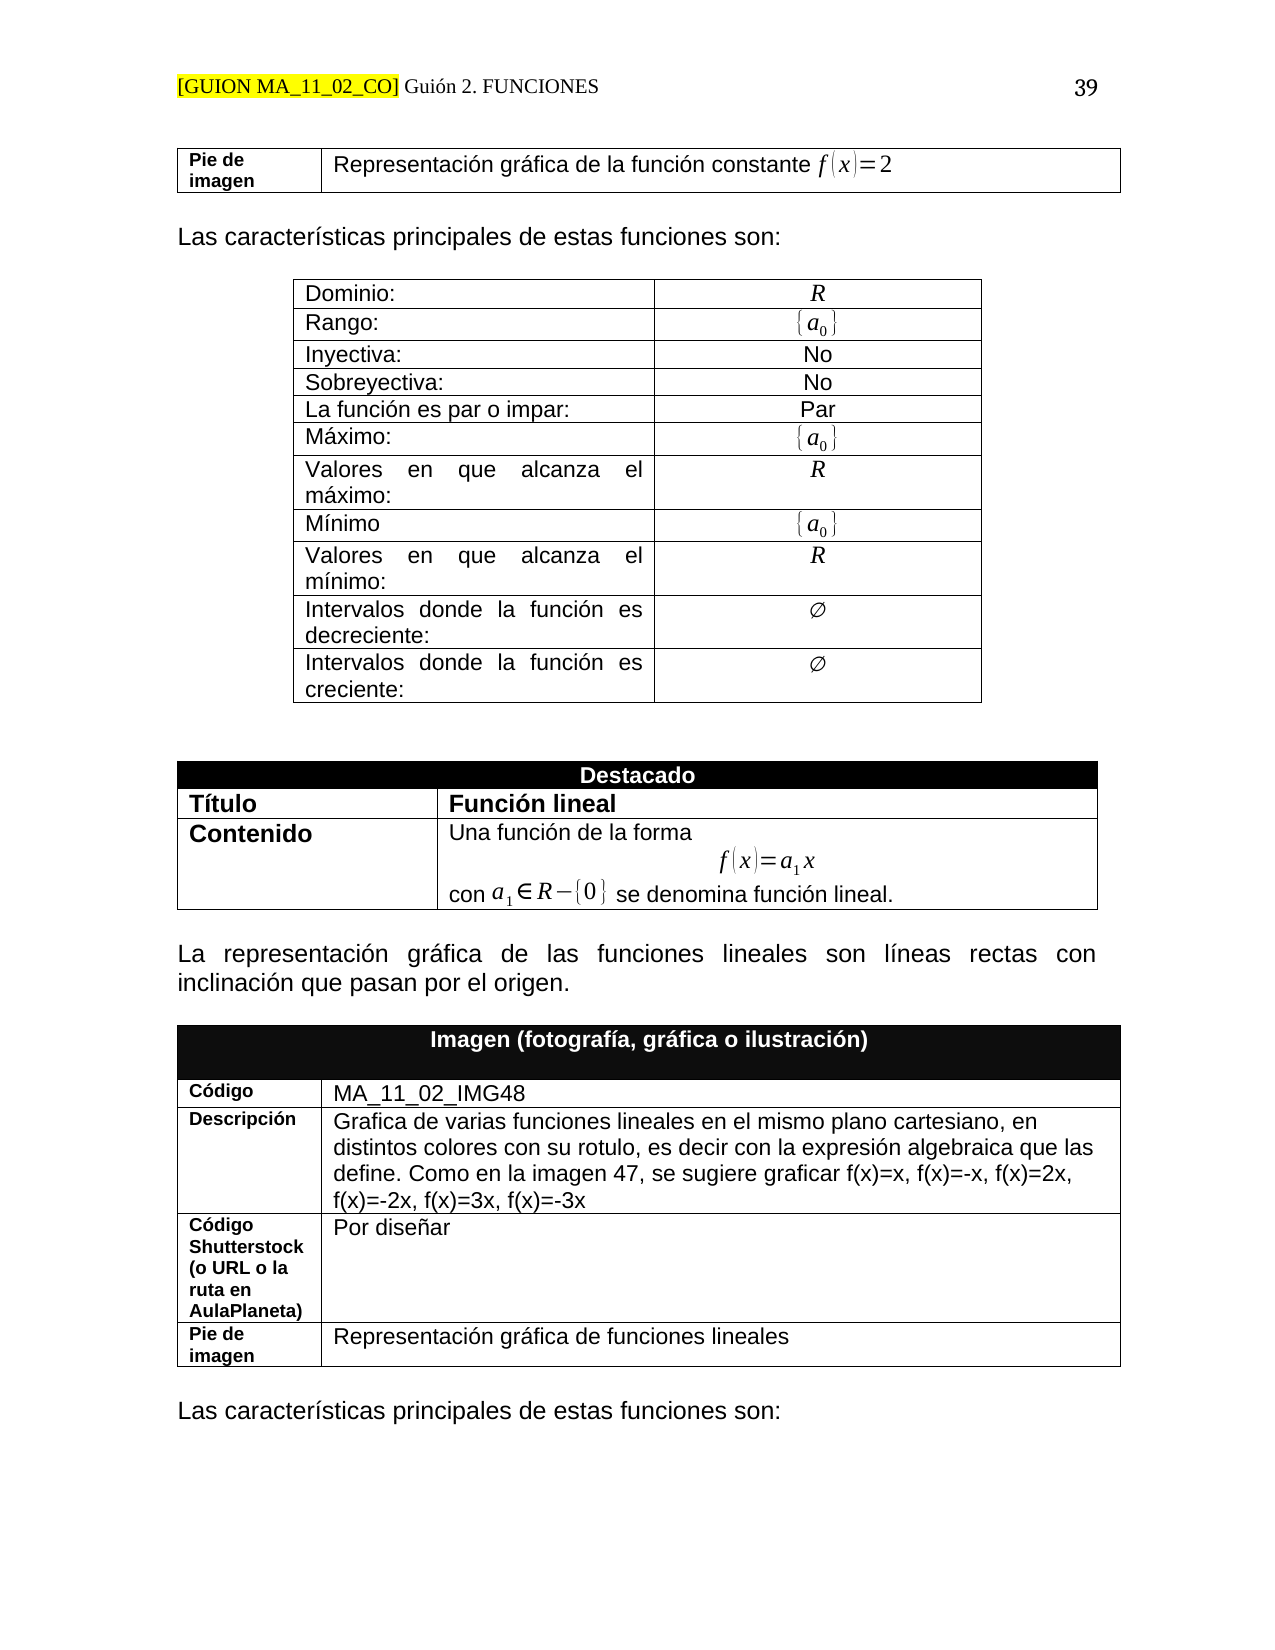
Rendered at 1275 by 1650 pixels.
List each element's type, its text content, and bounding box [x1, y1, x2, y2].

table_cell Intervalos donde la función es creciente: [294, 649, 654, 702]
table_cell La función es par o impar: [294, 396, 654, 422]
table_cell Una función de la forma con se denomina función lineal. [438, 819, 1097, 909]
text La representación gráfica de las funciones lineales son líneas rectas con inclinación que pasan por el origen. [177, 939, 1098, 997]
table_cell Descripción [178, 1108, 321, 1213]
table_cell [655, 542, 981, 594]
table_cell Representación gráfica de la función constante [322, 149, 1120, 192]
table_cell Título [178, 789, 437, 818]
table_cell Máximo: [294, 423, 654, 455]
table_cell Intervalos donde la función es decreciente: [294, 596, 654, 648]
table_cell Inyectiva: [294, 341, 654, 367]
table_cell Rango: [294, 309, 654, 340]
table_cell Contenido [178, 819, 437, 909]
table_cell [655, 596, 981, 648]
table_cell [655, 456, 981, 508]
text Las características principales de estas funciones son: [177, 1396, 1098, 1424]
table_header [655, 280, 981, 308]
table_header Dominio: [294, 280, 654, 308]
table_cell Grafica de varias funciones lineales en el mismo plano cartesiano, en distintos colores con su rotulo, es decir con la expresión algebraica que las define. Como en la imagen 47, se sugiere graficar f(x)=x, f(x)=-x, f(x)=2x, f(x)=-2x, f(x)=3x, f(x)=-3x [322, 1108, 1120, 1213]
table_cell MA_11_02_IMG48 [322, 1080, 1120, 1107]
table_cell Representación gráfica de funciones lineales [322, 1323, 1120, 1366]
table_cell Par [655, 396, 981, 422]
table_header Imagen (fotografía, gráfica o ilustración) [178, 1026, 1120, 1079]
table_cell [655, 309, 981, 340]
table_cell Valores en que alcanza el máximo: [294, 456, 654, 508]
table_cell [655, 649, 981, 702]
table_cell [655, 423, 981, 455]
table_cell Función lineal [438, 789, 1097, 818]
table_cell Código [178, 1080, 321, 1107]
table_header Destacado [178, 762, 1097, 788]
text Las características principales de estas funciones son: [177, 222, 1098, 250]
table_cell Código Shutterstock (o URL o la ruta en AulaPlaneta) [178, 1214, 321, 1322]
table_cell Sobreyectiva: [294, 369, 654, 395]
table_cell Valores en que alcanza el mínimo: [294, 542, 654, 594]
table_cell No [655, 369, 981, 395]
table_cell Pie de imagen [178, 149, 321, 192]
table_cell Por diseñar [322, 1214, 1120, 1322]
table_cell Mínimo [294, 510, 654, 541]
table_cell Pie de imagen [178, 1323, 321, 1366]
table_cell [655, 510, 981, 541]
table_cell No [655, 341, 981, 367]
